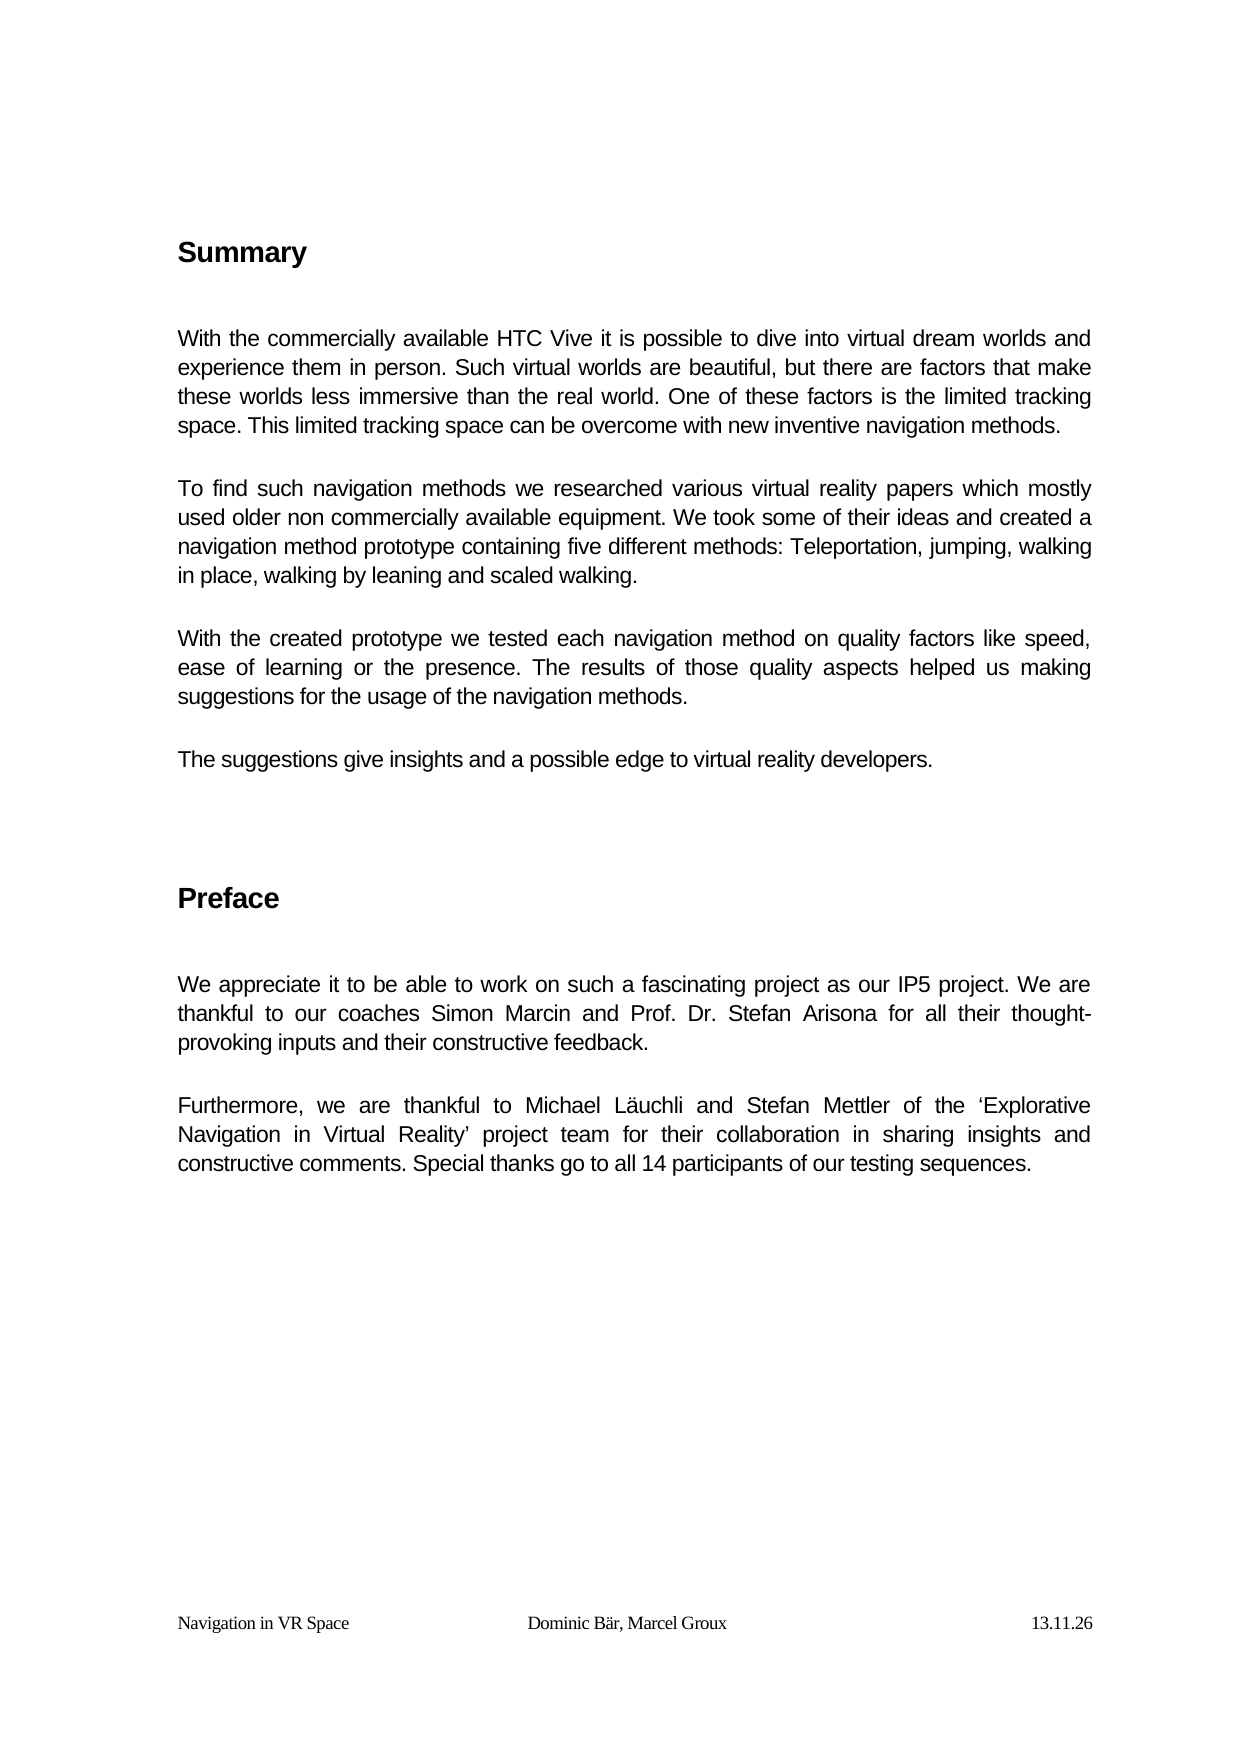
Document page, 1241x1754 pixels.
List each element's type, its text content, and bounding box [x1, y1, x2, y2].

text The suggestions give insights and a possible edge to virtual reality developers. [177, 744, 1092, 773]
text Summary [177, 235, 1092, 269]
text Furthermore, we are thankful to Michael Läuchli and Stefan Mettler of the ‘Explorative Navigation in Virtual Reality’ project team for their collaboration in sharing insights and constructive comments. Special thanks go to all 14 participants of our testing sequences. [177, 1090, 1092, 1177]
text To find such navigation methods we researched various virtual reality papers which mostly used older non commercially available equipment. We took some of their ideas and created a navigation method prototype containing five different methods: Teleportation, jumping, walking in place, walking by leaning and scaled walking. [177, 473, 1092, 590]
text With the commercially available HTC Vive it is possible to dive into virtual dream worlds and experience them in person. Such virtual worlds are beautiful, but there are factors that make these worlds less immersive than the real world. One of these factors is the limited tracking space. This limited tracking space can be overcome with new inventive navigation methods. [177, 323, 1092, 440]
text We appreciate it to be able to work on such a fascinating project as our IP5 project. We are thankful to our coaches Simon Marcin and Prof. Dr. Stefan Arisona for all their thought-provoking inputs and their constructive feedback. [177, 969, 1092, 1057]
text With the created prototype we tested each navigation method on quality factors like speed, ease of learning or the presence. The results of those quality aspects helped us making suggestions for the usage of the navigation methods. [177, 623, 1092, 711]
text Preface [177, 881, 1092, 915]
